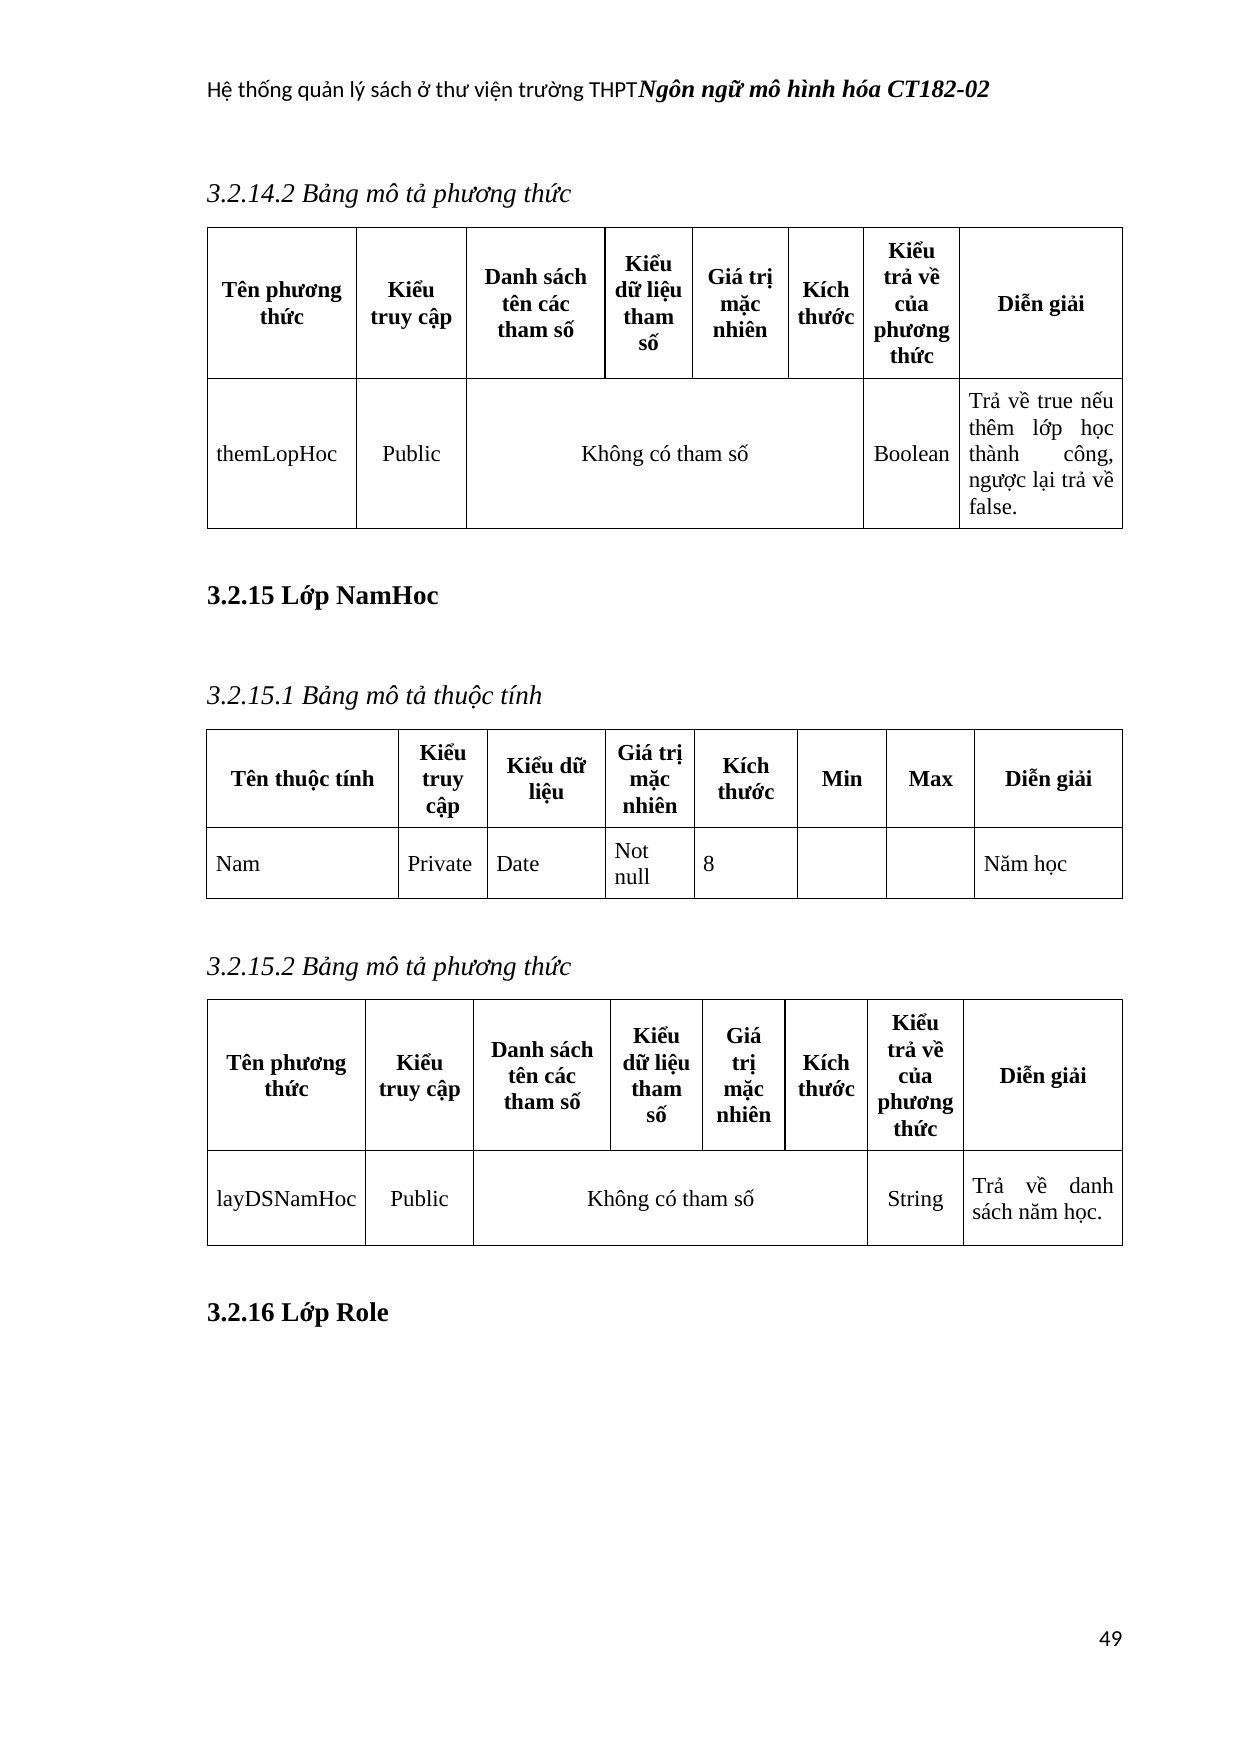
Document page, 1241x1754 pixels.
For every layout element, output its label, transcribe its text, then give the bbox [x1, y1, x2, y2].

subtitle Bảng mô tả phương thức [207, 177, 1122, 208]
subtitle Bảng mô tả phương thức [207, 949, 1122, 981]
table_cell Public [357, 379, 466, 528]
table_header Tên phương thức [208, 228, 356, 377]
table_cell Trả về danh sách năm học. [964, 1151, 1122, 1245]
table_cell Không có tham số [474, 1151, 867, 1245]
table_cell themLopHoc [208, 379, 356, 528]
table_cell Boolean [864, 379, 959, 528]
table_cell Public [366, 1151, 473, 1245]
table_header Diễn giải [975, 730, 1122, 827]
table_header Kiểu dữ liệu tham số [606, 228, 692, 377]
table_cell Trả về true nếu thêm lớp học thành công, ngược lại trả về false. [960, 379, 1122, 528]
table_header Kiểu truy cập [357, 228, 466, 377]
subtitle Lớp Role [207, 1297, 1122, 1328]
table_header Danh sách tên các tham số [474, 1000, 610, 1150]
table_cell [887, 828, 974, 898]
table_header Kiểu dữ liệu tham số [611, 1000, 702, 1150]
table_header Max [887, 730, 974, 827]
table_cell [798, 828, 886, 898]
table_cell String [868, 1151, 963, 1245]
table_header Min [798, 730, 886, 827]
table_header Kiểu truy cập [366, 1000, 473, 1150]
table_header Tên thuộc tính [207, 730, 398, 827]
table_cell 8 [695, 828, 797, 898]
table_cell Private [399, 828, 487, 898]
table_header Kiểu trả về của phương thức [864, 228, 959, 377]
subtitle Lớp NamHoc [207, 579, 1122, 610]
table_header Kích thước [695, 730, 797, 827]
table_cell layDSNamHoc [208, 1151, 365, 1245]
table_header Kiểu truy cập [399, 730, 487, 827]
table_header Diễn giải [964, 1000, 1122, 1150]
table_cell Không có tham số [467, 379, 863, 528]
table_header Tên phương thức [208, 1000, 365, 1150]
table_header Giá trị mặc nhiên [606, 730, 694, 827]
table_header Giá trị mặc nhiên [703, 1000, 784, 1150]
table_header Kích thước [789, 228, 863, 377]
table_header Diễn giải [960, 228, 1122, 377]
table_header Danh sách tên các tham số [467, 228, 604, 377]
table_header Giá trị mặc nhiên [693, 228, 788, 377]
table_cell Not null [606, 828, 694, 898]
subtitle Bảng mô tả thuộc tính [207, 679, 1122, 710]
table_cell Năm học [975, 828, 1122, 898]
table_cell Date [488, 828, 605, 898]
table_header Kiểu dữ liệu [488, 730, 605, 827]
table_header Kích thước [786, 1000, 867, 1150]
table_header Kiểu trả về của phương thức [868, 1000, 963, 1150]
table_cell Nam [207, 828, 398, 898]
